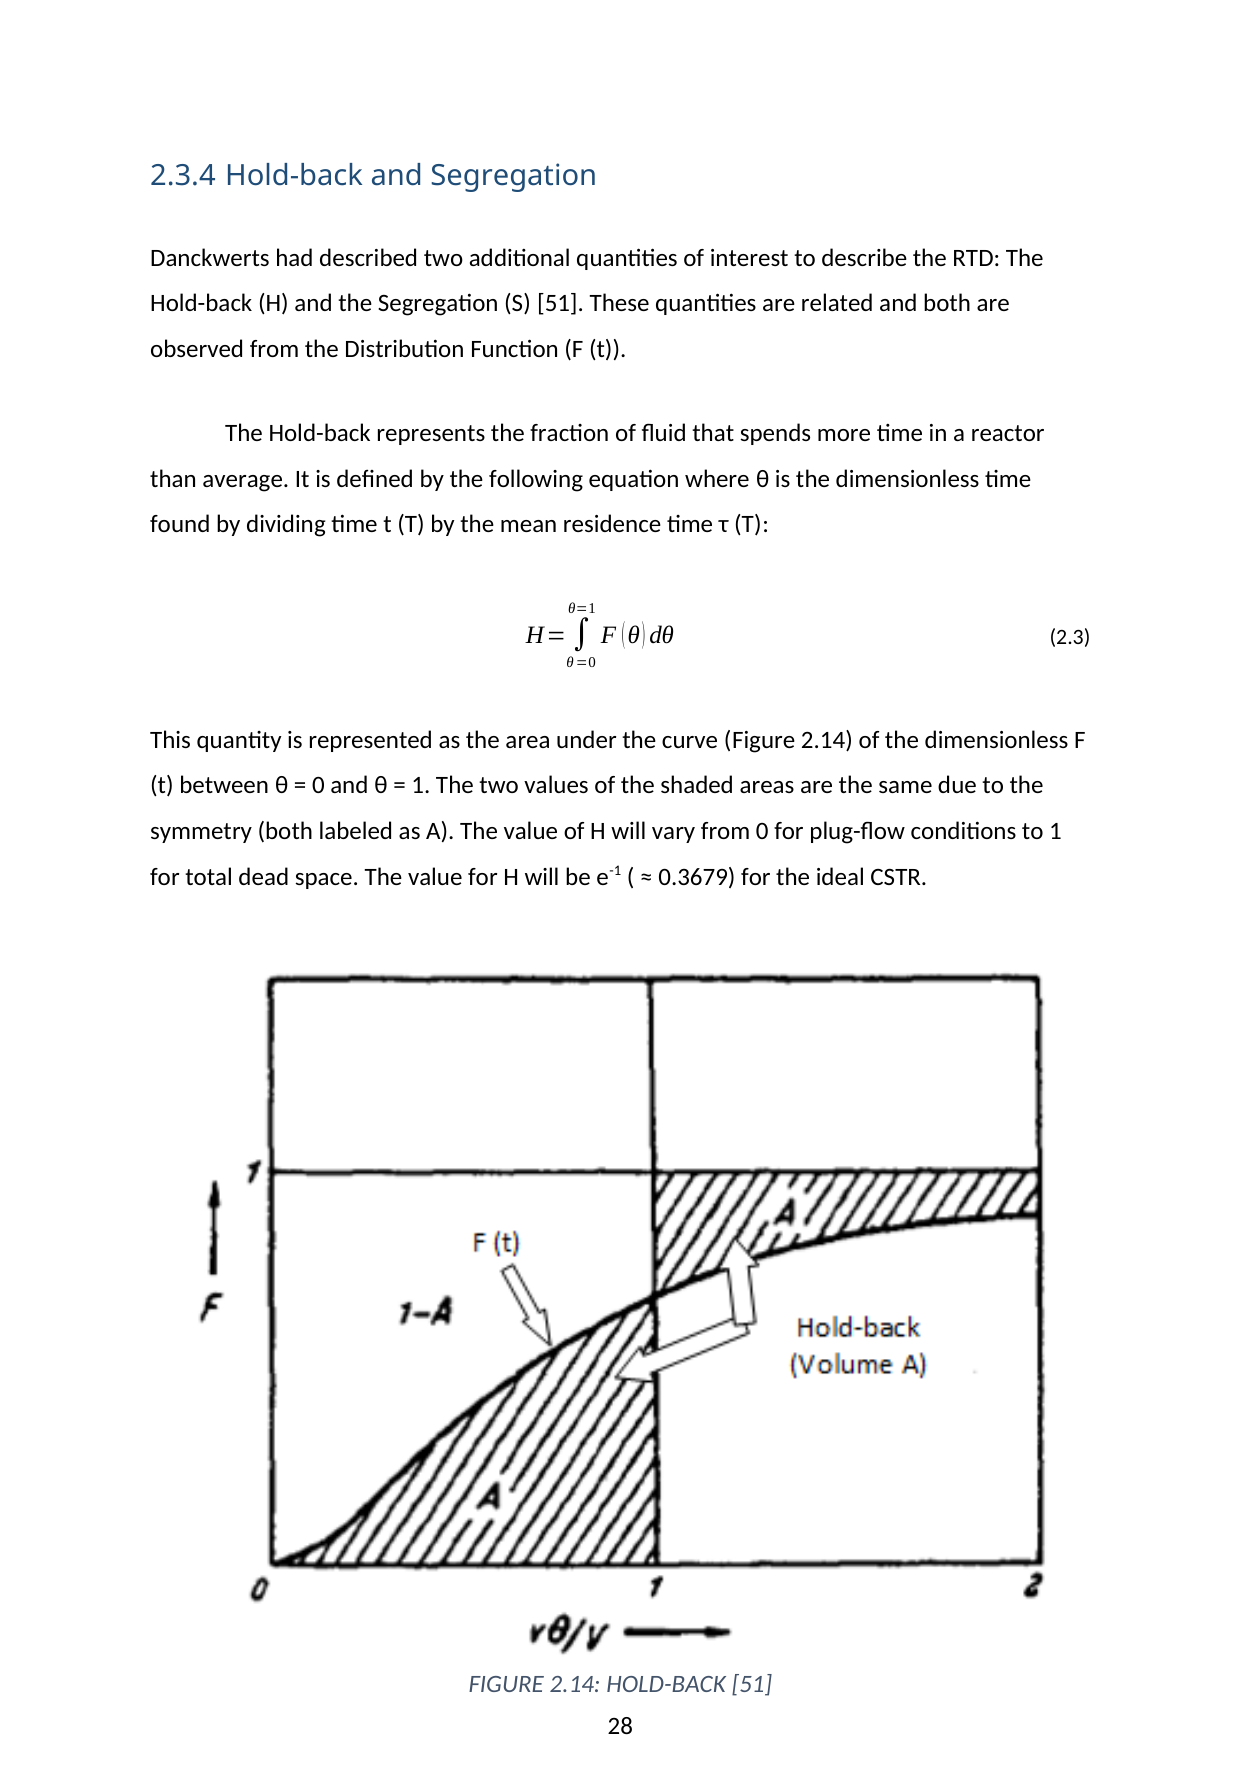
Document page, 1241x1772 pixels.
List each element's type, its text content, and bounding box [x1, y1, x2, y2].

text (2.3) [150, 600, 1090, 671]
text The Hold-back represents the fraction of fluid that spends more time in a reactor than average. It is defined by the following equation where θ is the dimensionless time found by dividing time t (T) by the mean residence time τ (T): [150, 417, 1090, 539]
text Danckwerts had described two additional quantities of interest to describe the RTD: The Hold-back (H) and the Segregation (S) [51]. These quantities are related and both are observed from the Distribution Function (F (t)). [150, 242, 1090, 364]
picture [151, 949, 1091, 1659]
subtitle 2.3.4 Hold-back and Segregation [150, 154, 1090, 194]
